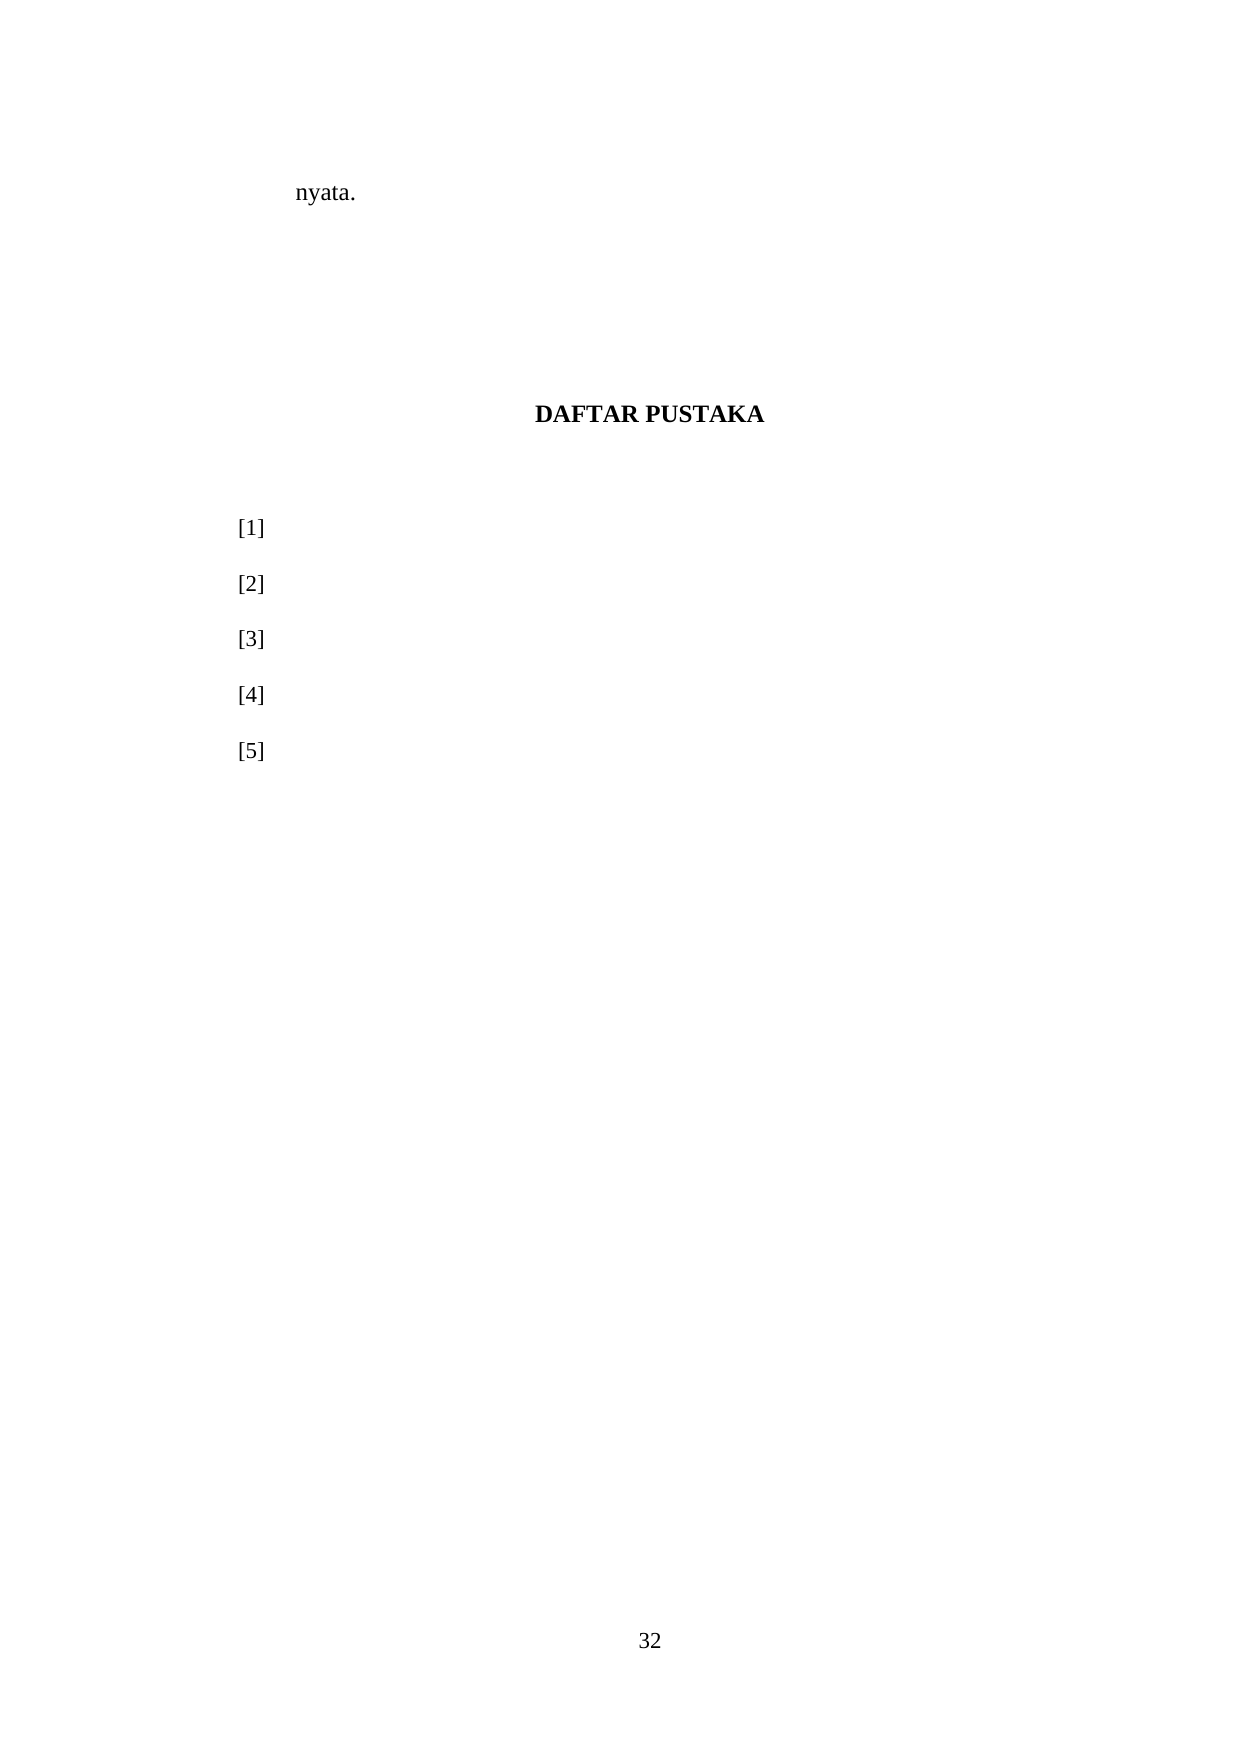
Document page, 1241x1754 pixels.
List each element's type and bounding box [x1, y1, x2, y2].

text [295, 177, 1039, 206]
